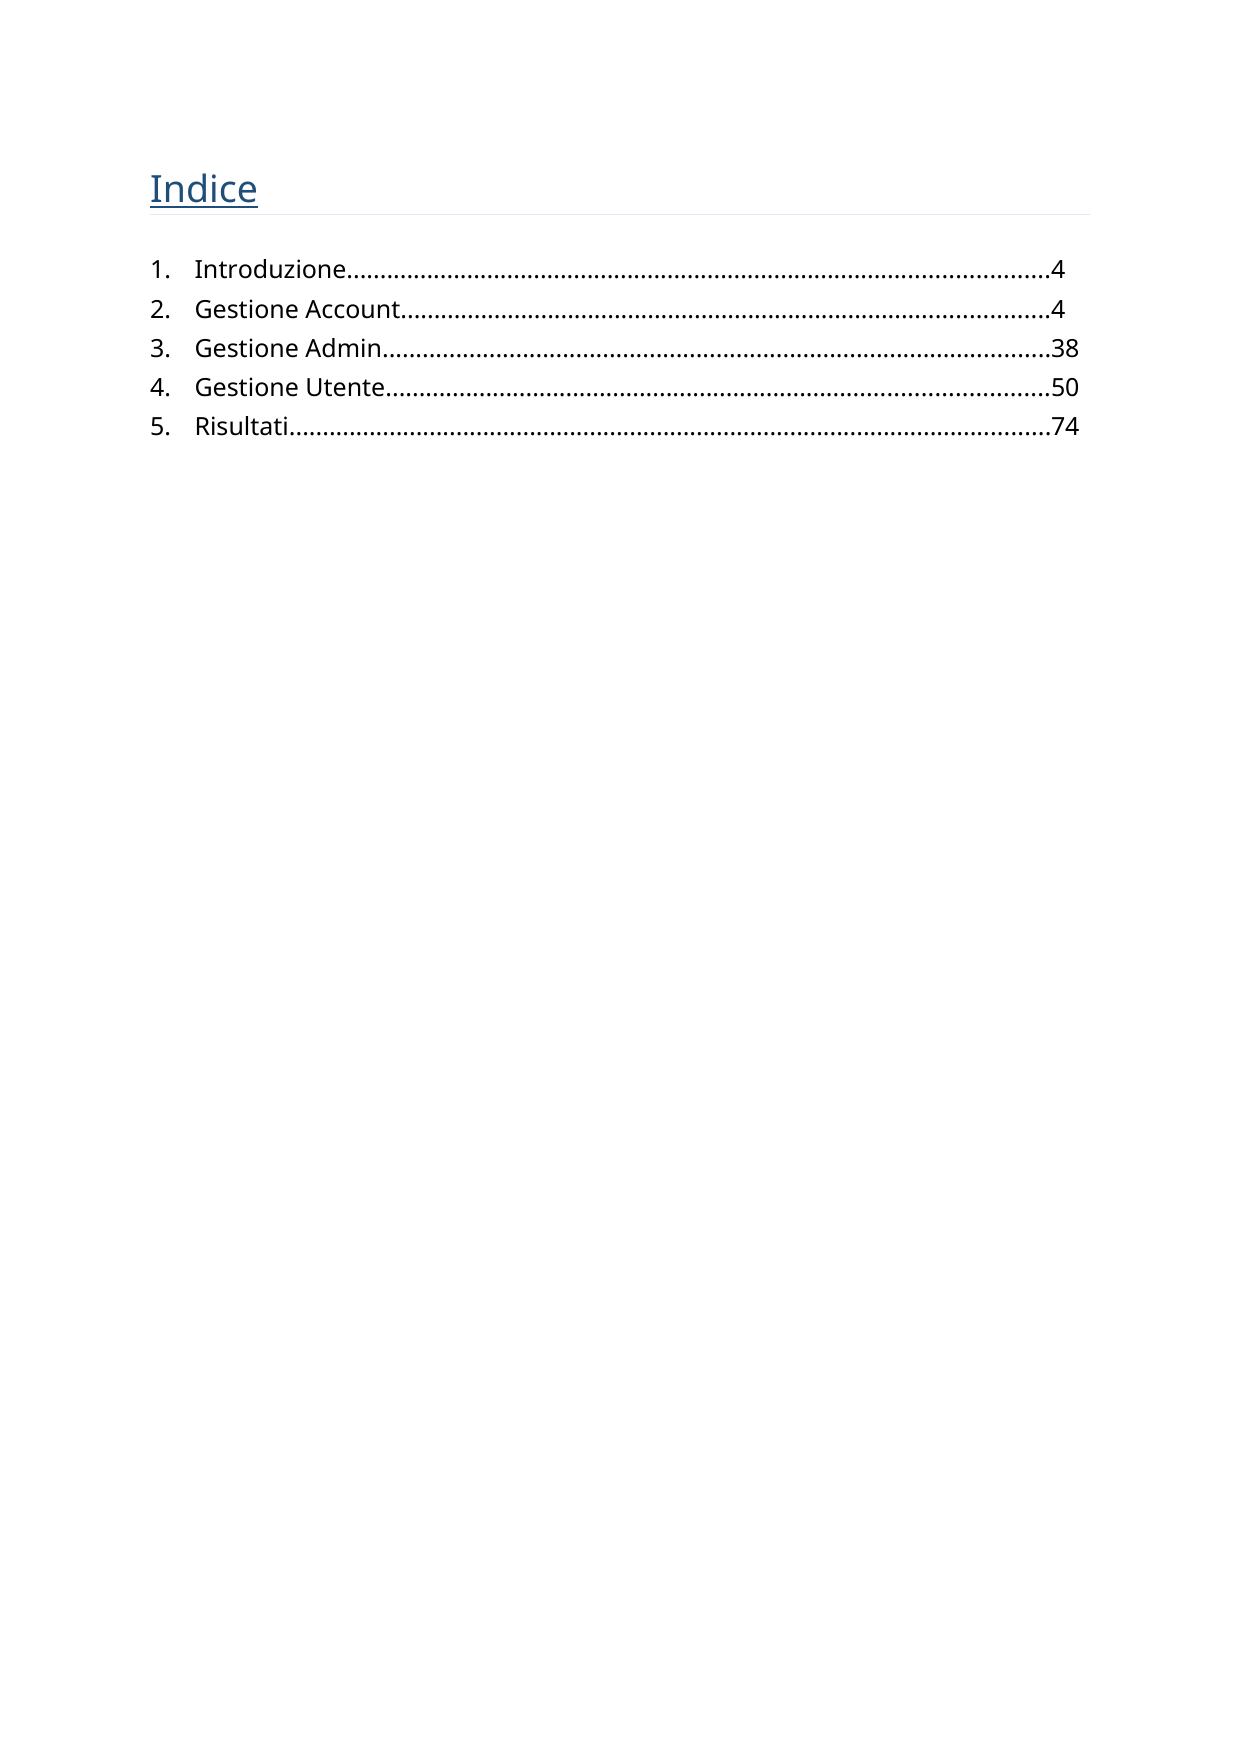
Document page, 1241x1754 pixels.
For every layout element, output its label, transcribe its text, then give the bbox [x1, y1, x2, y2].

text Indice [150, 162, 1090, 214]
list Risultati 74 [150, 409, 1090, 443]
list Gestione Admin 38 [150, 330, 1090, 364]
list Introduzione 4 [150, 252, 1090, 286]
list Gestione Utente 50 [150, 369, 1090, 404]
list Gestione Account 4 [150, 291, 1090, 325]
